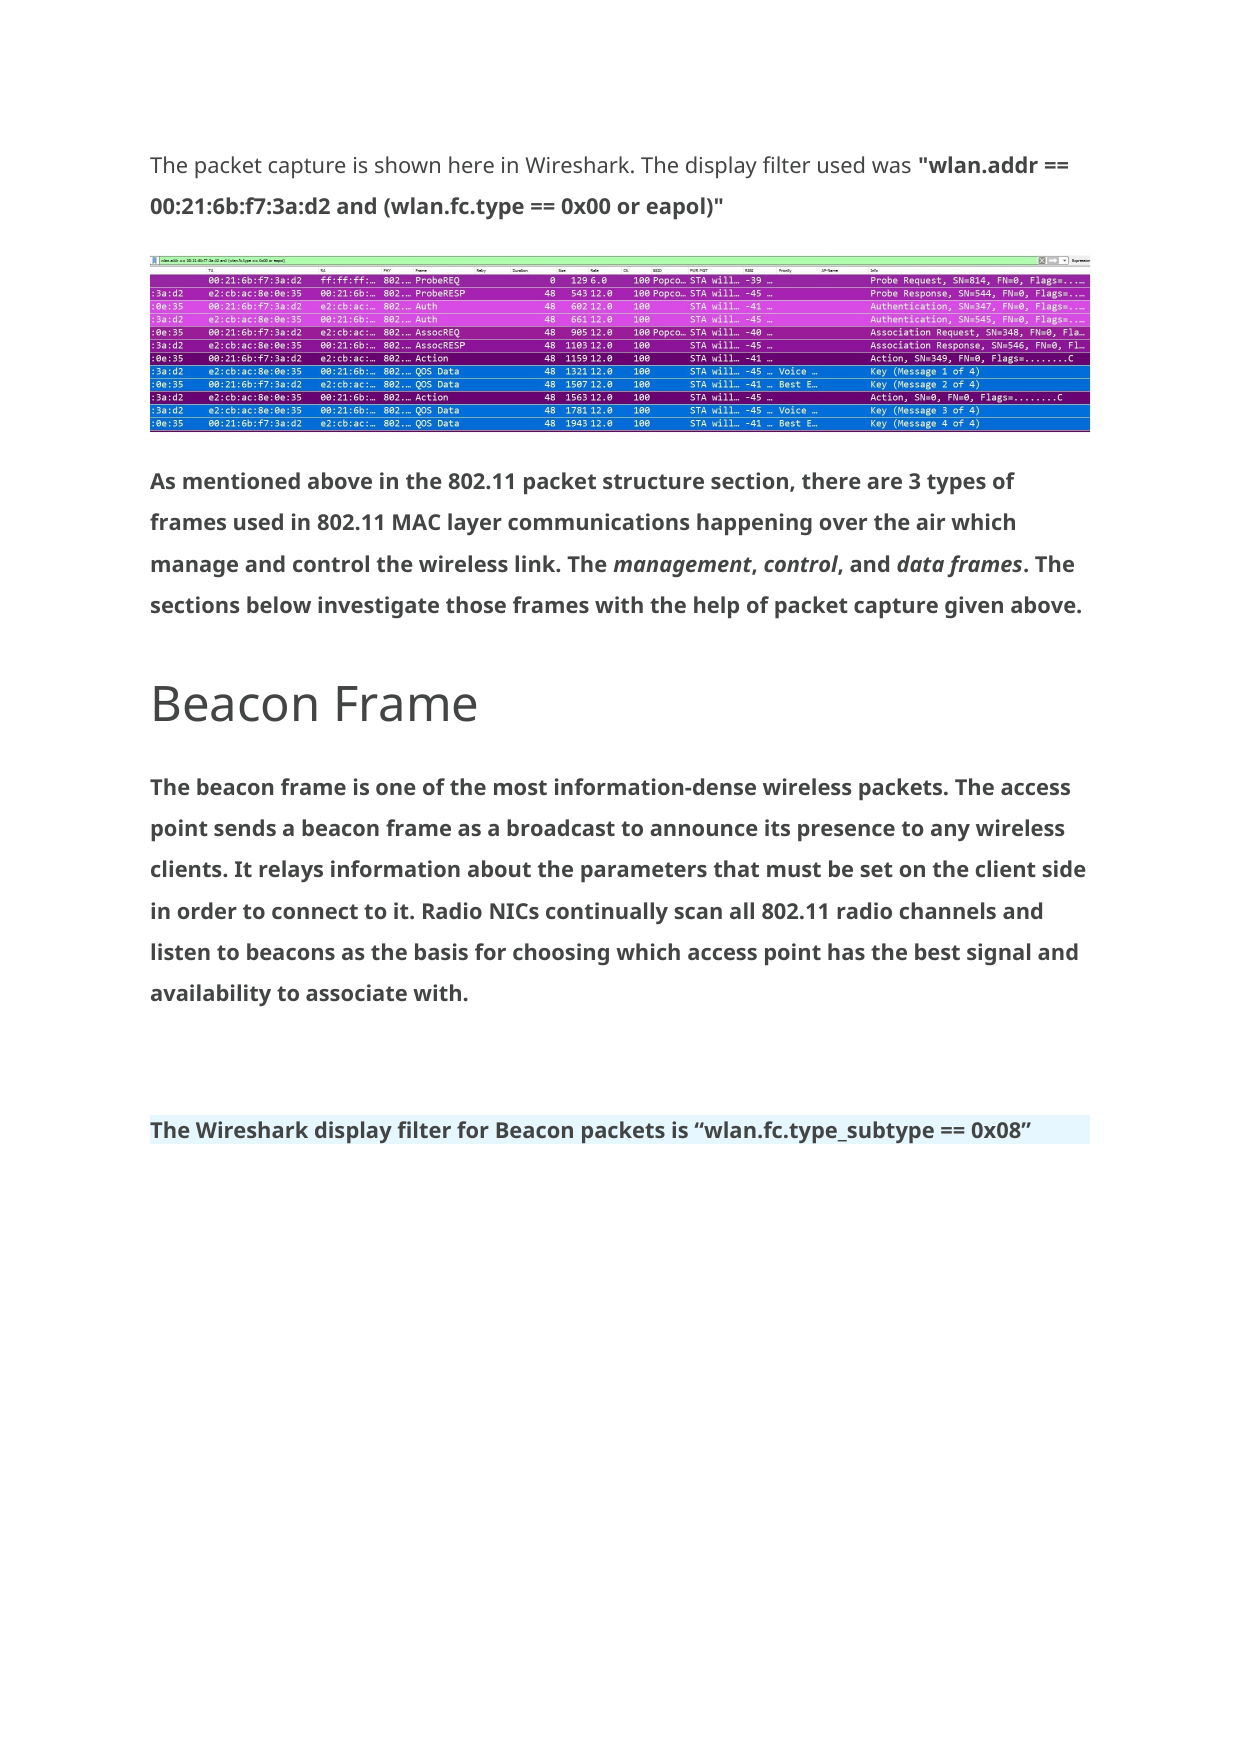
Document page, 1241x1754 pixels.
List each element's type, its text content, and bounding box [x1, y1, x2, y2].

text The Wireshark display filter for Beacon packets is “wlan.fc.type_subtype == 0x08” [150, 1115, 1090, 1144]
text As mentioned above in the 802.11 packet structure section, there are 3 types of frames used in 802.11 MAC layer communications happening over the air which manage and control the wireless link. The management, control, and data frames. The sections below investigate those frames with the help of packet capture given above. [150, 466, 1090, 620]
picture [150, 255, 1091, 433]
subtitle Beacon Frame [150, 669, 1090, 735]
text The packet capture is shown here in Wireshark. The display filter used was "wlan.addr == 00:21:6b:f7:3a:d2 and (wlan.fc.type == 0x00 or eapol)" [150, 150, 1090, 221]
text The beacon frame is one of the most information-dense wireless packets. The access point sends a beacon frame as a broadcast to announce its presence to any wireless clients. It relays information about the parameters that must be set on the client side in order to connect to it. Radio NICs continually scan all 802.11 radio channels and listen to beacons as the basis for choosing which access point has the best signal and availability to associate with. [150, 772, 1090, 1008]
